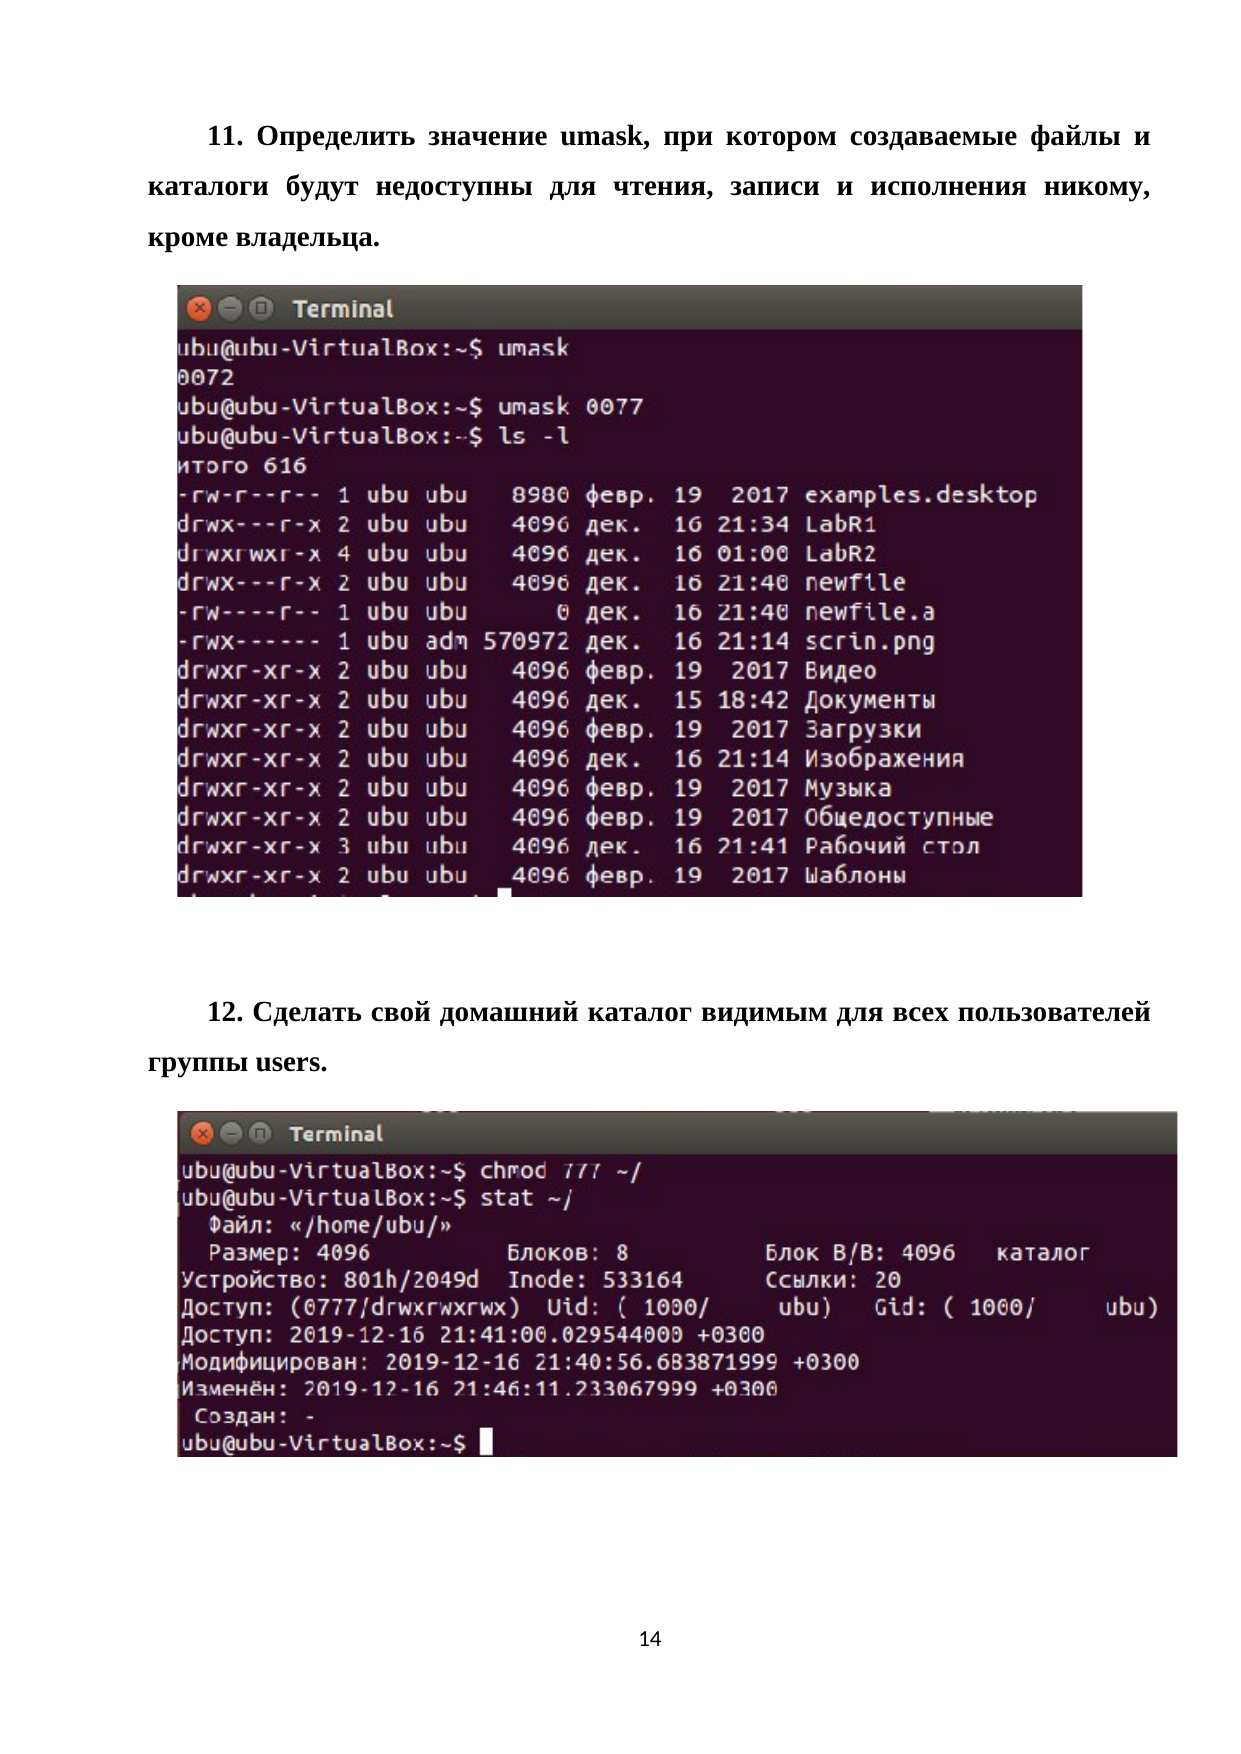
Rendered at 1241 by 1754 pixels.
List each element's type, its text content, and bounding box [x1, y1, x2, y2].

text 11. Определить значение umask, при котором создаваемые файлы и каталоги будут недоступны для чтения, записи и исполнения никому, кроме владельца. [148, 118, 1152, 252]
picture [177, 285, 1083, 897]
picture [177, 1111, 1178, 1457]
text 12. Сделать свой домашний каталог видимым для всех пользователей группы users. [148, 994, 1152, 1078]
